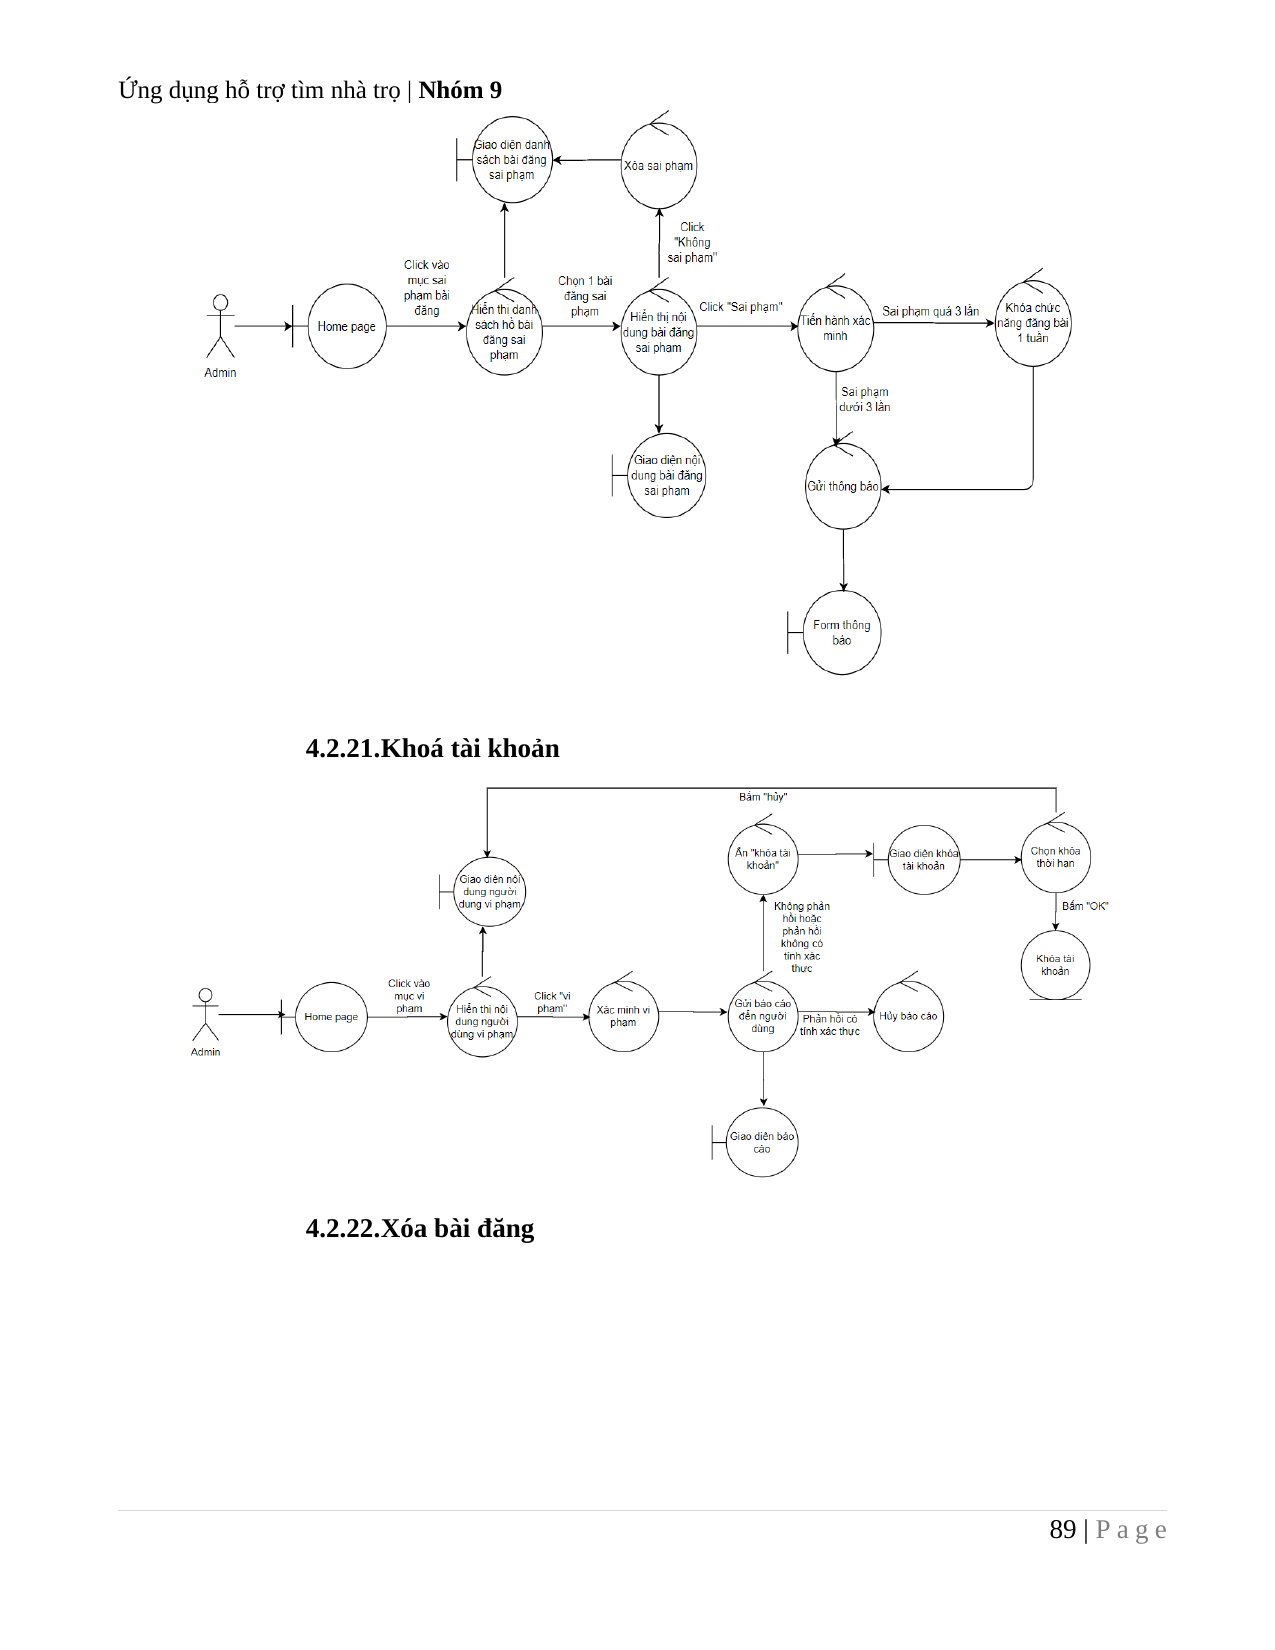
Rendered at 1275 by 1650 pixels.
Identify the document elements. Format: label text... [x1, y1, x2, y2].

list Khoá tài khoản [306, 732, 1167, 763]
picture [172, 103, 1113, 708]
list Xóa bài đăng [306, 1212, 1167, 1243]
picture [172, 787, 1113, 1188]
